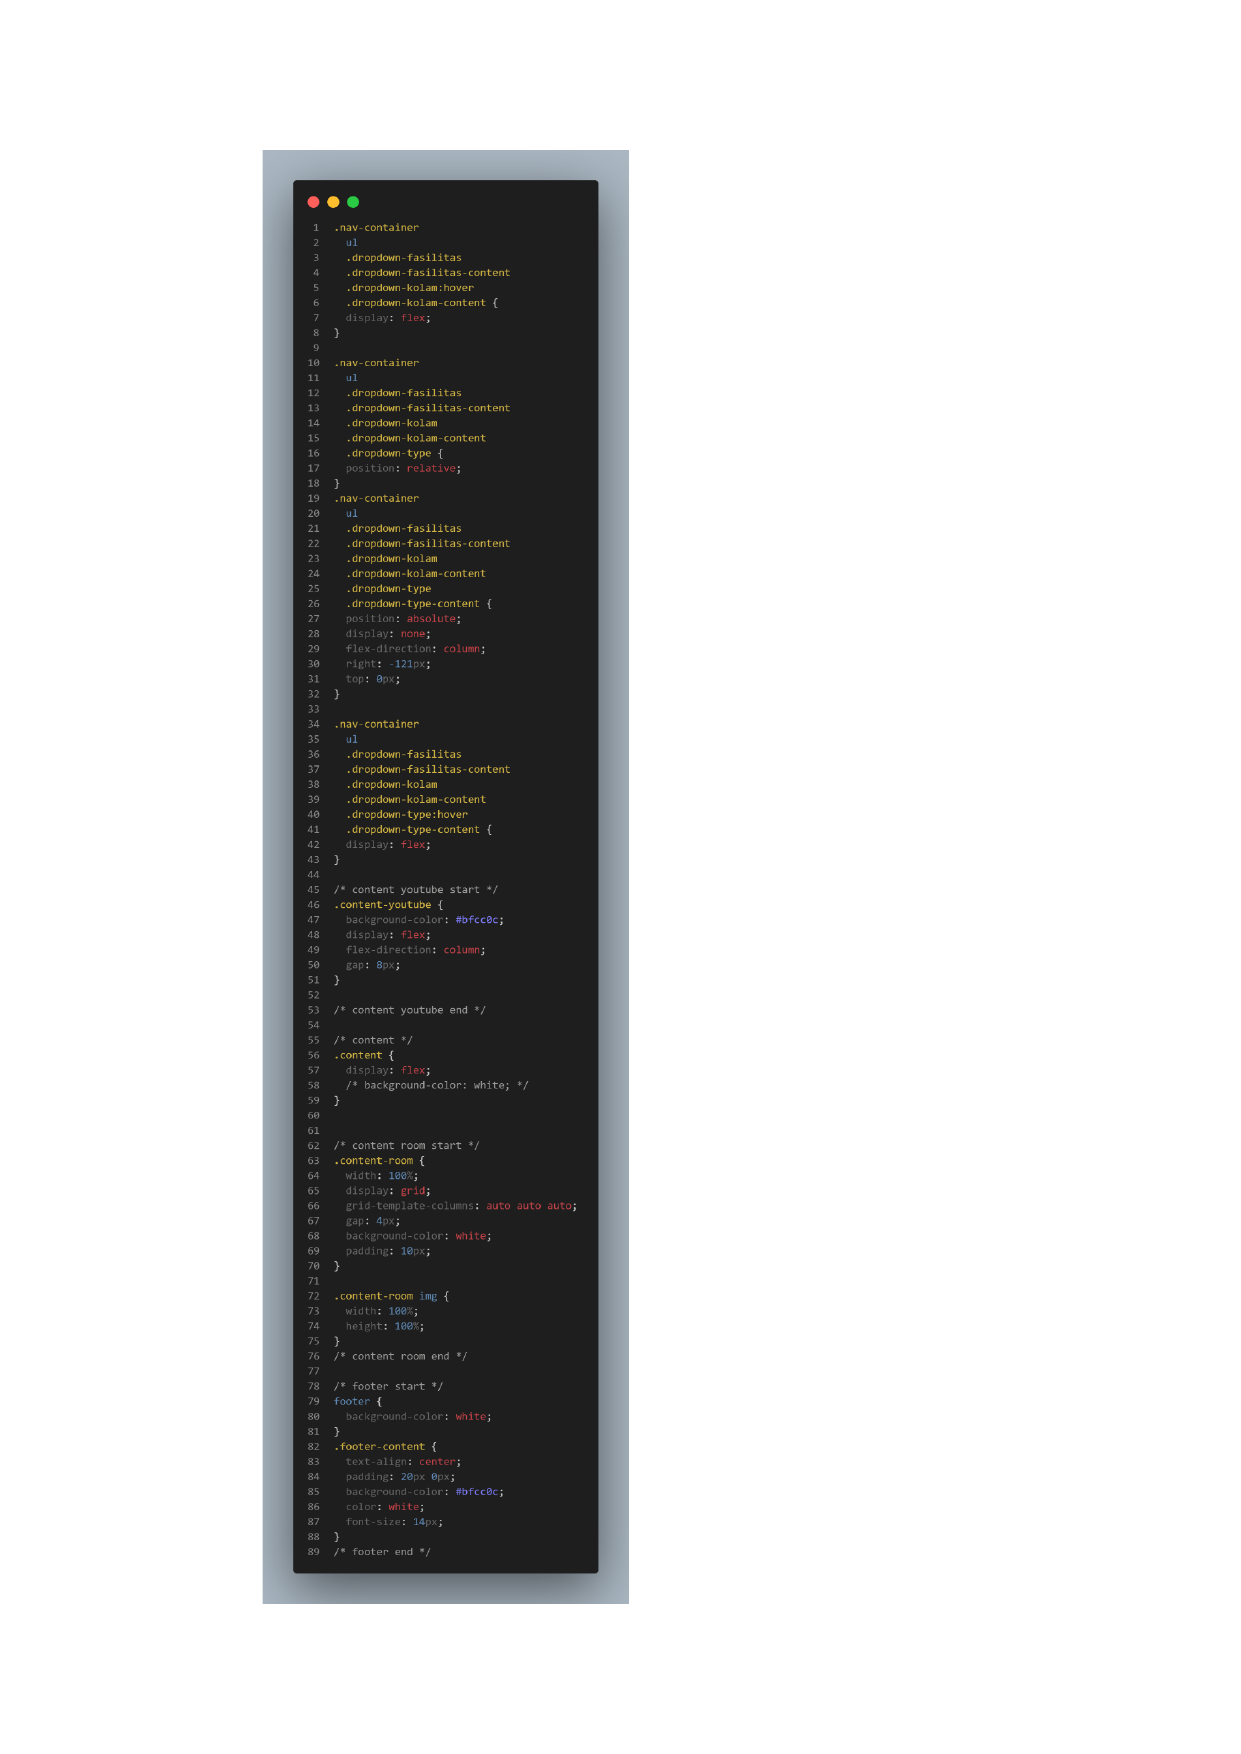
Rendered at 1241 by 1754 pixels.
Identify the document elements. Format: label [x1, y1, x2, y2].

picture [262, 150, 629, 1604]
